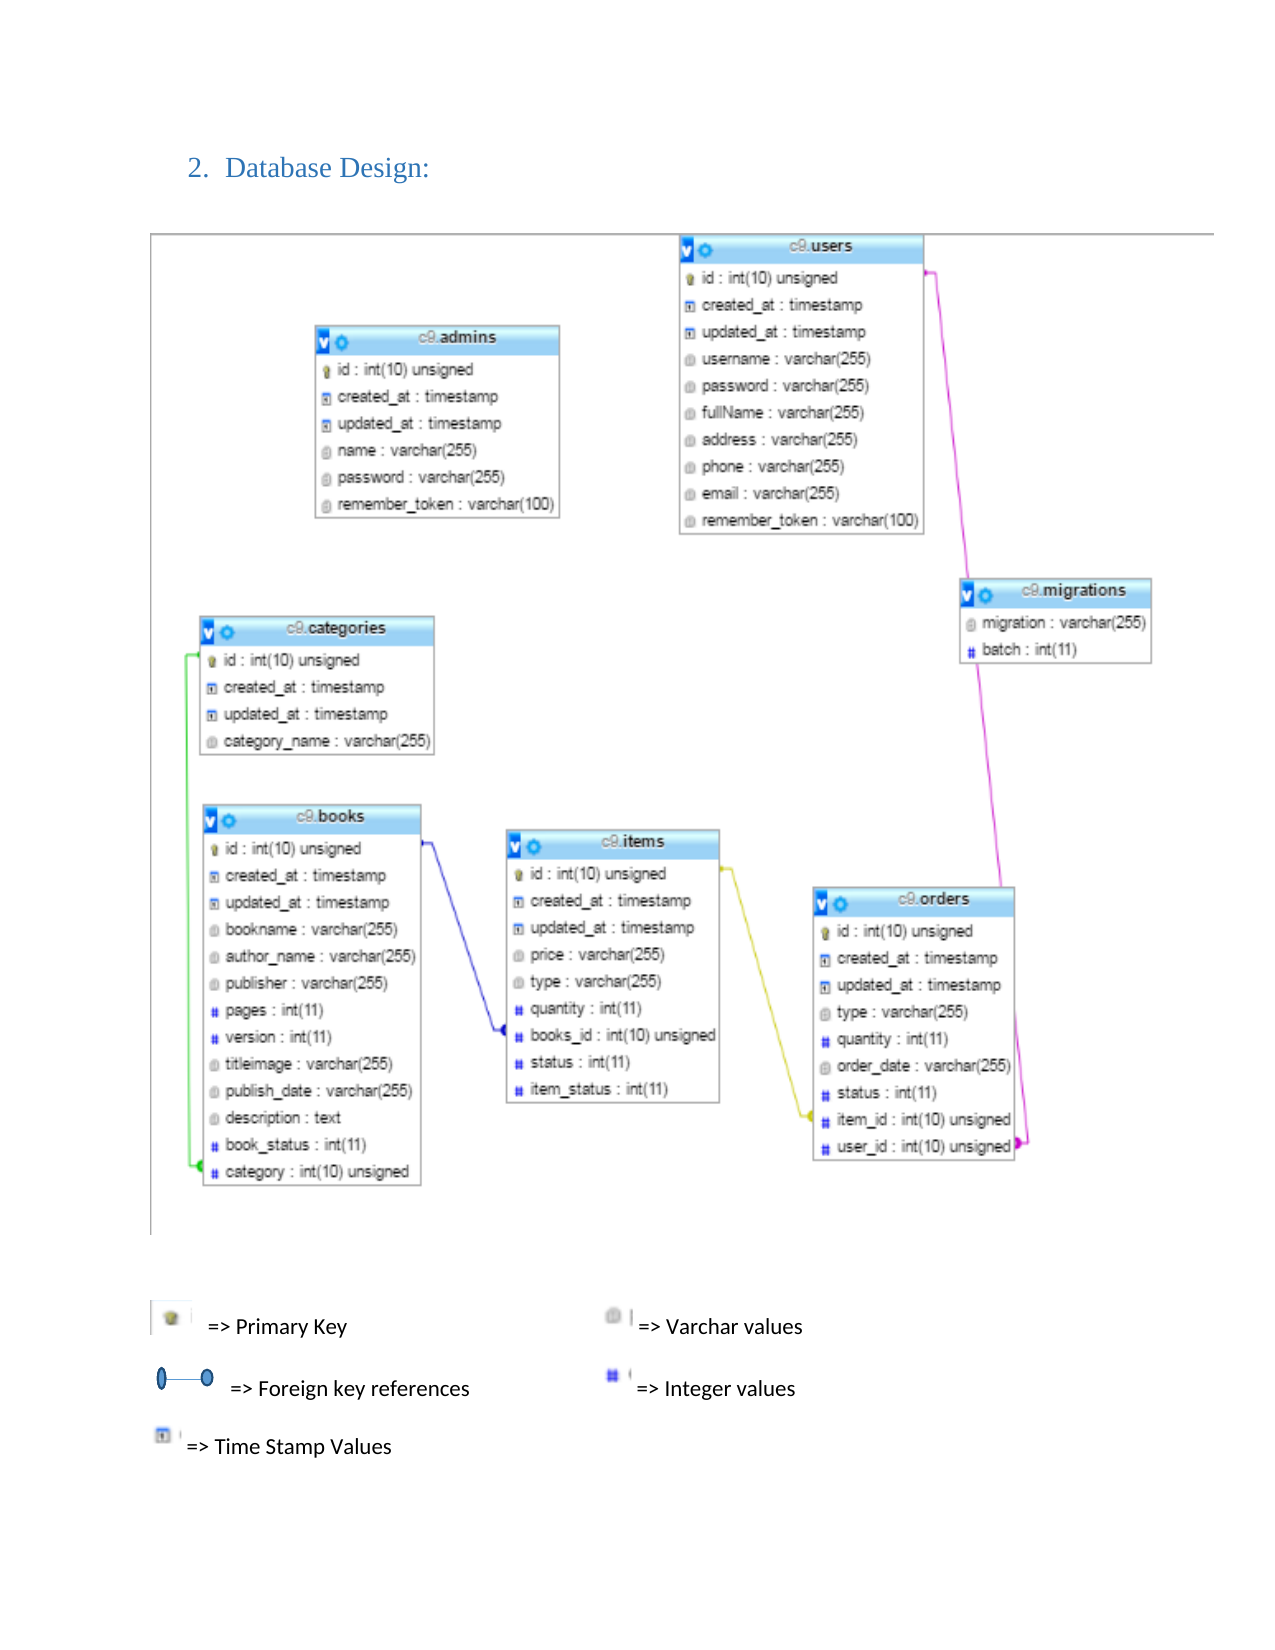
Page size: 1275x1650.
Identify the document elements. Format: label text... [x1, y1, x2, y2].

text => Time Stamp Values [150, 1421, 1125, 1460]
picture [150, 233, 1214, 1235]
picture [150, 1421, 182, 1455]
picture [150, 1300, 193, 1335]
subtitle Database Design: [187, 150, 1125, 183]
text => Foreign key references => Integer values [150, 1359, 1125, 1402]
picture [600, 1359, 632, 1397]
picture [600, 1303, 633, 1335]
text => Primary Key => Varchar values [150, 1300, 1125, 1340]
